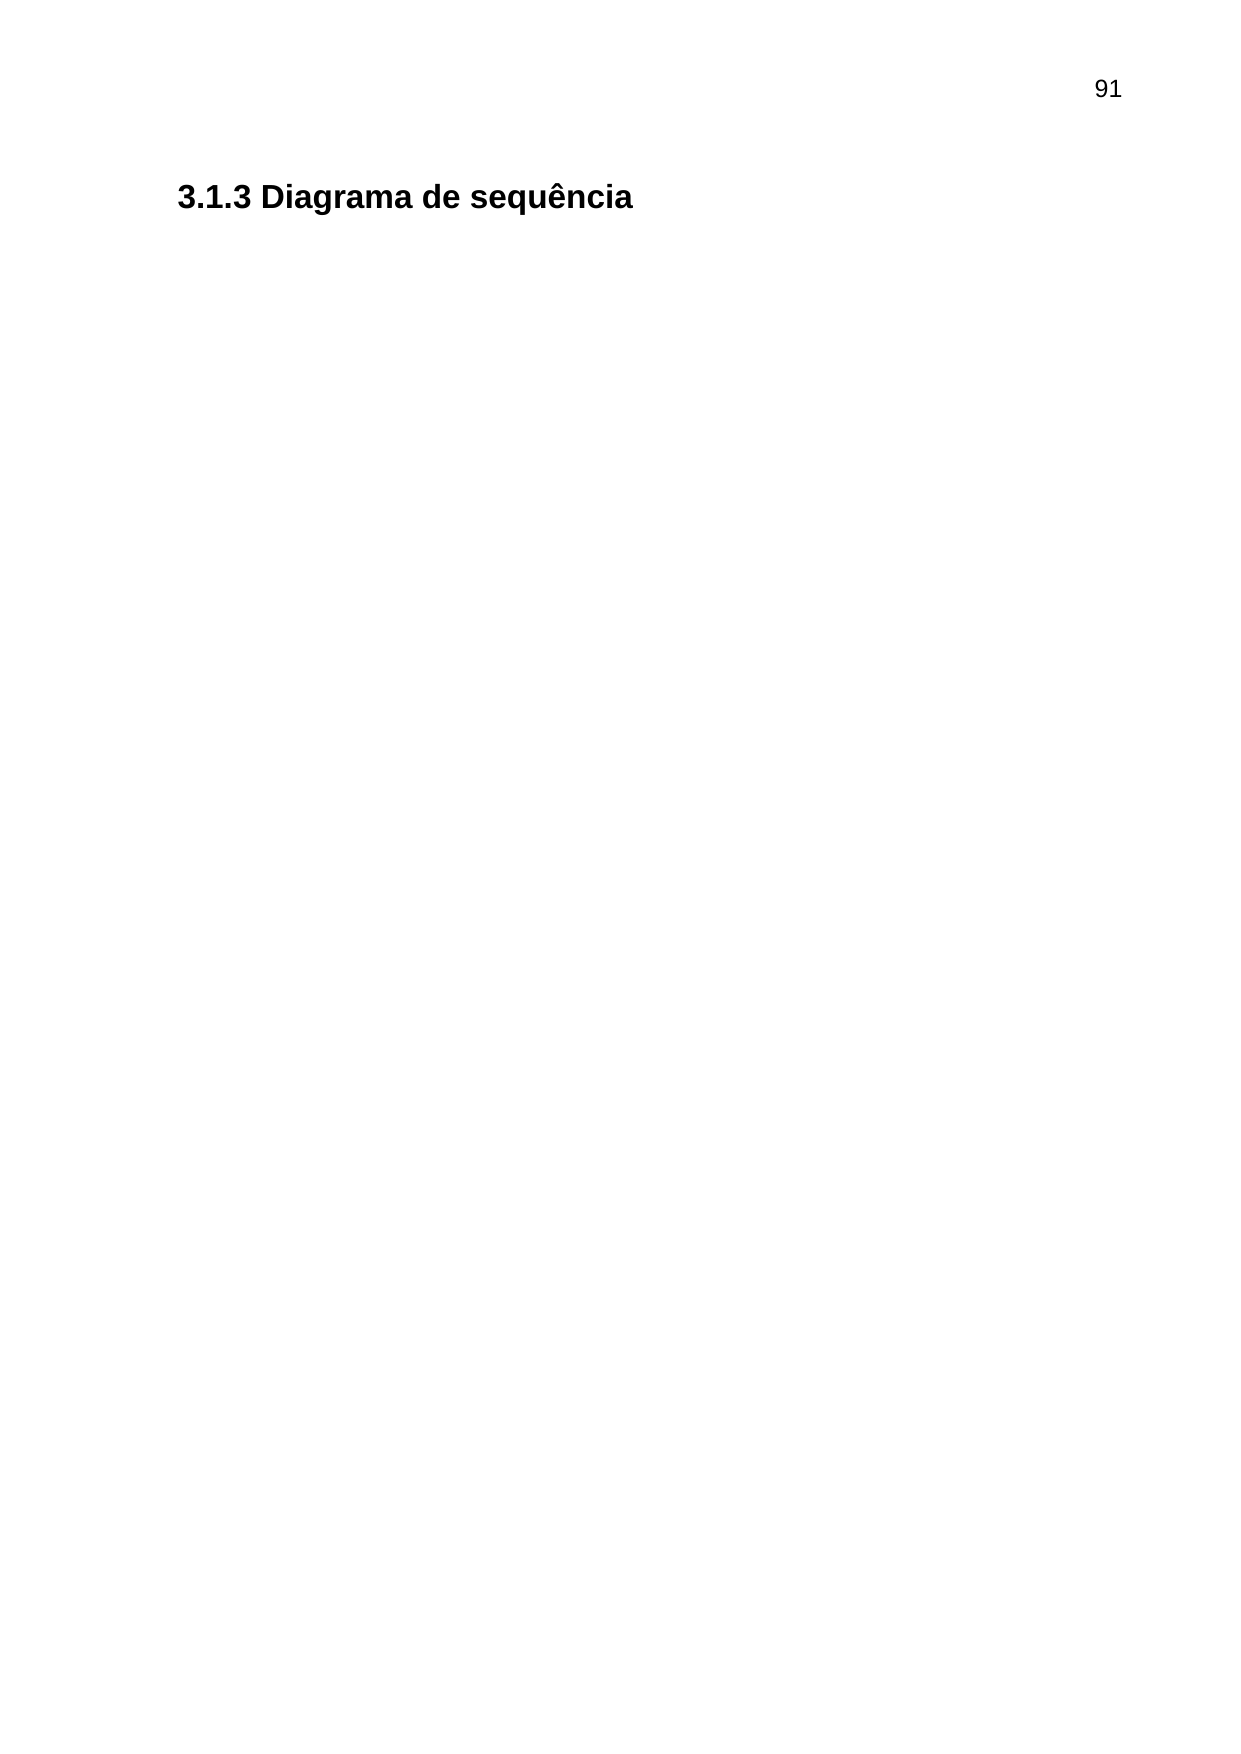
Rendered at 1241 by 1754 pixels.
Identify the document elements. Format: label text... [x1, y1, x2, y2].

text 3.1.3 Diagrama de sequência [177, 177, 1122, 216]
